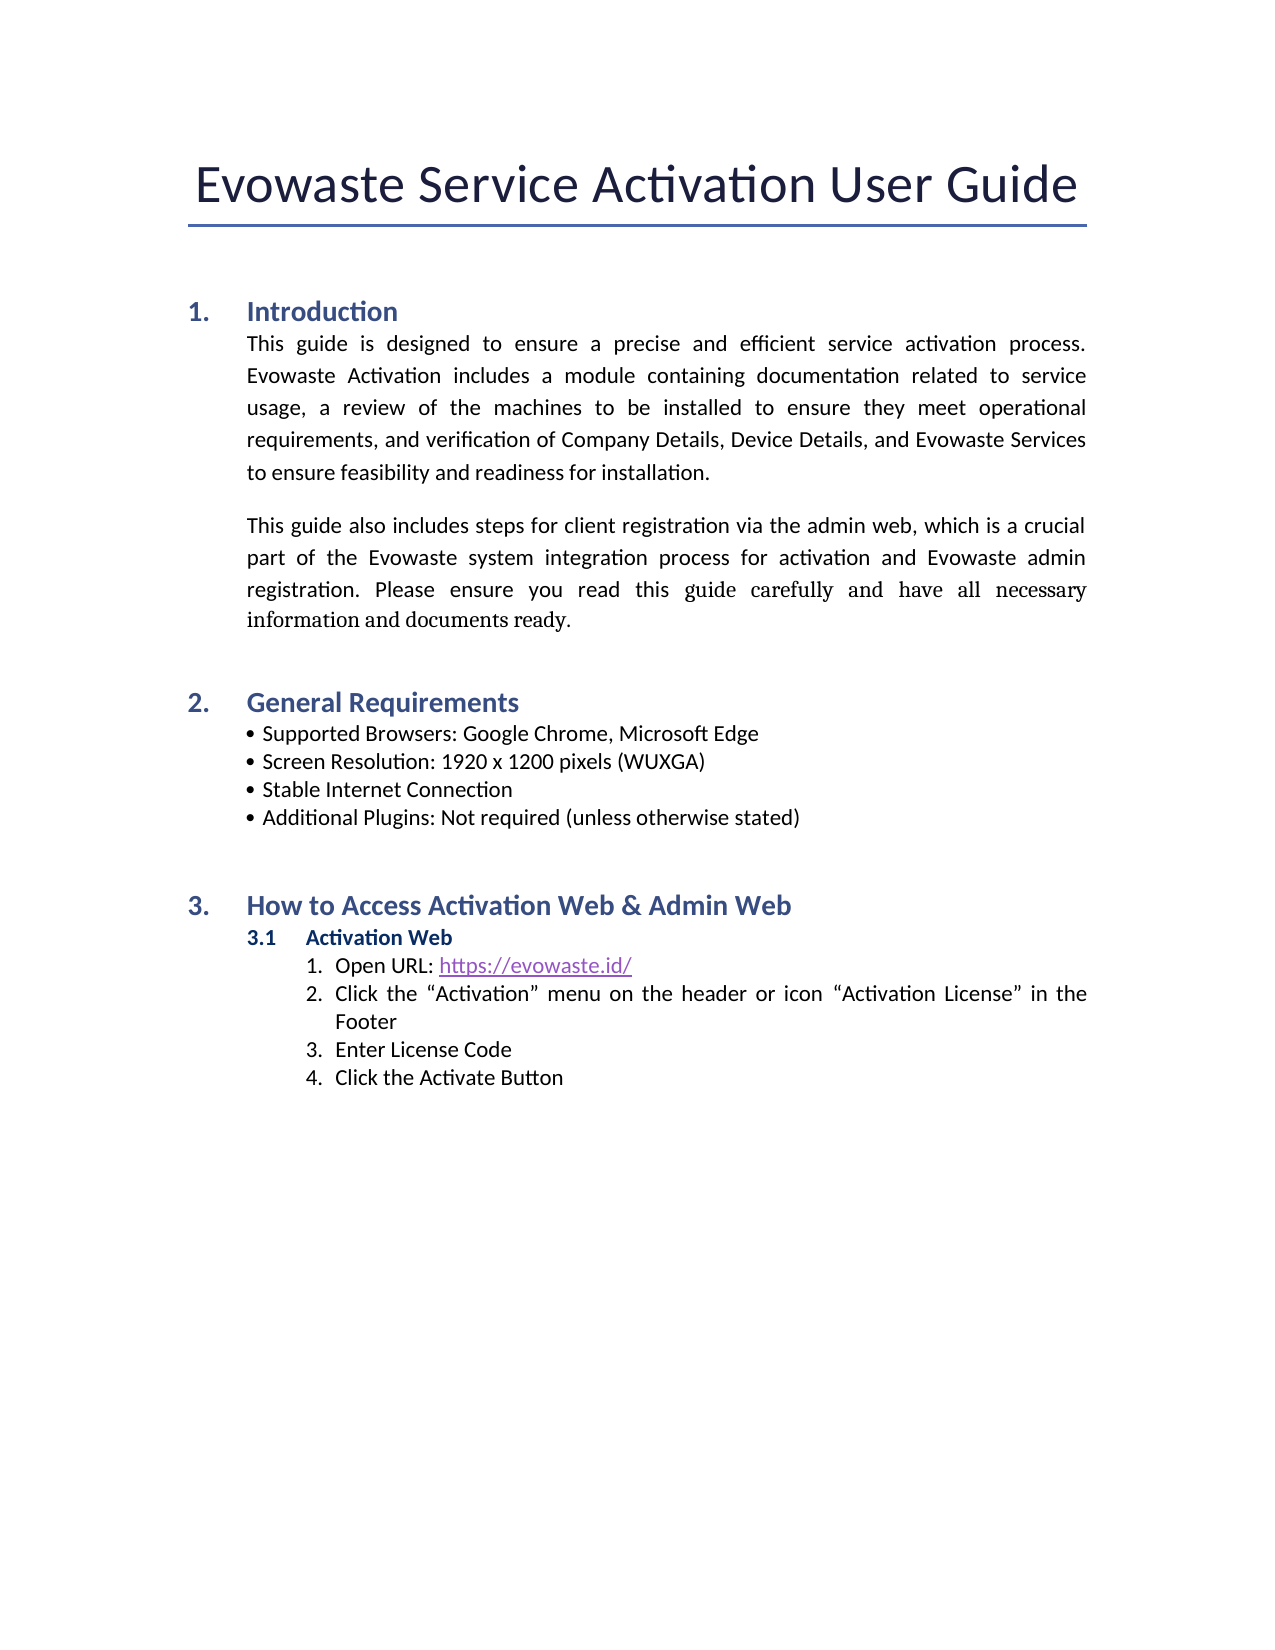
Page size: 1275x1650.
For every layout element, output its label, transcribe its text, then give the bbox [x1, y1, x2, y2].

list Stable Internet Connection [247, 775, 1087, 803]
text 3.1 Activation Web [247, 923, 1087, 951]
list Click the “Activation” menu on the header or icon “Activation License” in the Footer [306, 979, 1087, 1035]
list Introduction [187, 293, 1087, 329]
list General Requirements [187, 684, 1087, 719]
text This guide is designed to ensure a precise and efficient service activation process. Evowaste Activation includes a module containing documentation related to service usage, a review of the machines to be installed to ensure they meet operational requirements, and verification of Company Details, Device Details, and Evowaste Services to ensure feasibility and readiness for installation. [247, 329, 1087, 486]
list How to Access Activation Web & Admin Web [187, 887, 1087, 923]
list Click the Activate Button [306, 1063, 1087, 1091]
text This guide also includes steps for client registration via the admin web, which is a crucial part of the Evowaste system integration process for activation and Evowaste admin registration. Please ensure you read this guide carefully and have all necessary information and documents ready. [247, 511, 1087, 633]
list Supported Browsers: Google Chrome, Microsoft Edge [247, 719, 1087, 747]
list Additional Plugins: Not required (unless otherwise stated) [247, 803, 1087, 831]
list Open URL: https://evowaste.id/ [306, 951, 1087, 979]
list Enter License Code [306, 1035, 1087, 1063]
title Evowaste Service Activation User Guide [187, 150, 1087, 227]
list Screen Resolution: 1920 x 1200 pixels (WUXGA) [247, 747, 1087, 775]
